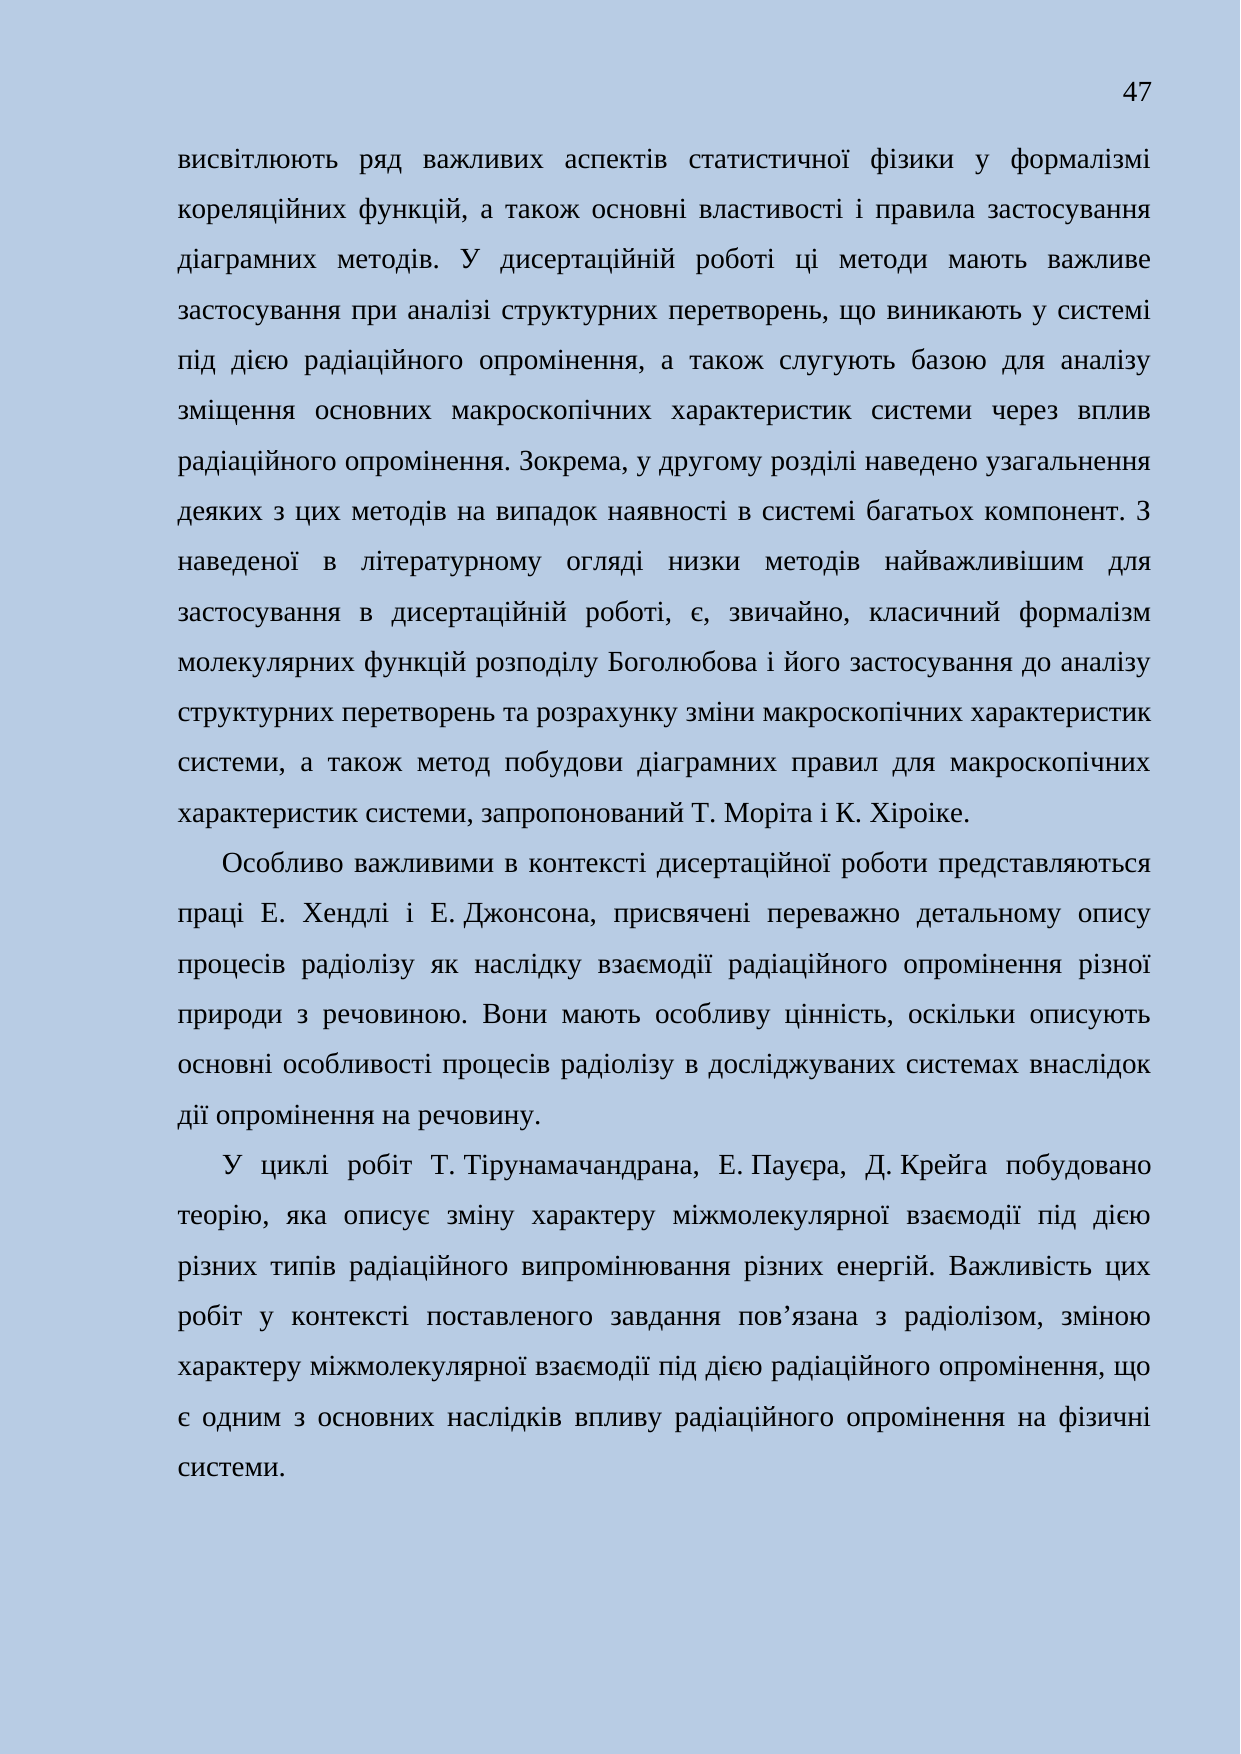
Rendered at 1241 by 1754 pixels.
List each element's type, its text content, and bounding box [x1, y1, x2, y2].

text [177, 141, 1152, 828]
text У циклі робіт Т. Тірунамачандрана, Е. Пауєра, Д. Крейга побудовано теорію, яка описує зміну характеру міжмолекулярної взаємодії під дією різних типів радіаційного випромінювання різних енергій. Важливість цих робіт у контексті поставленого завдання пов’язана з радіолізом, зміною характеру міжмолекулярної взаємодії під дією радіаційного опромінення, що є одним з основних наслідків впливу радіаційного опромінення на фізичні системи. [177, 1147, 1152, 1482]
text Особливо важливими в контексті дисертаційної роботи представляються праці Е. Хендлі і Е. Джонсона, присвячені переважно детальному опису процесів радіолізу як наслідку взаємодії радіаційного опромінення різної природи з речовиною. Вони мають особливу цінність, оскільки описують основні особливості процесів радіолізу в досліджуваних системах внаслідок дії опромінення на речовину. [177, 845, 1152, 1130]
